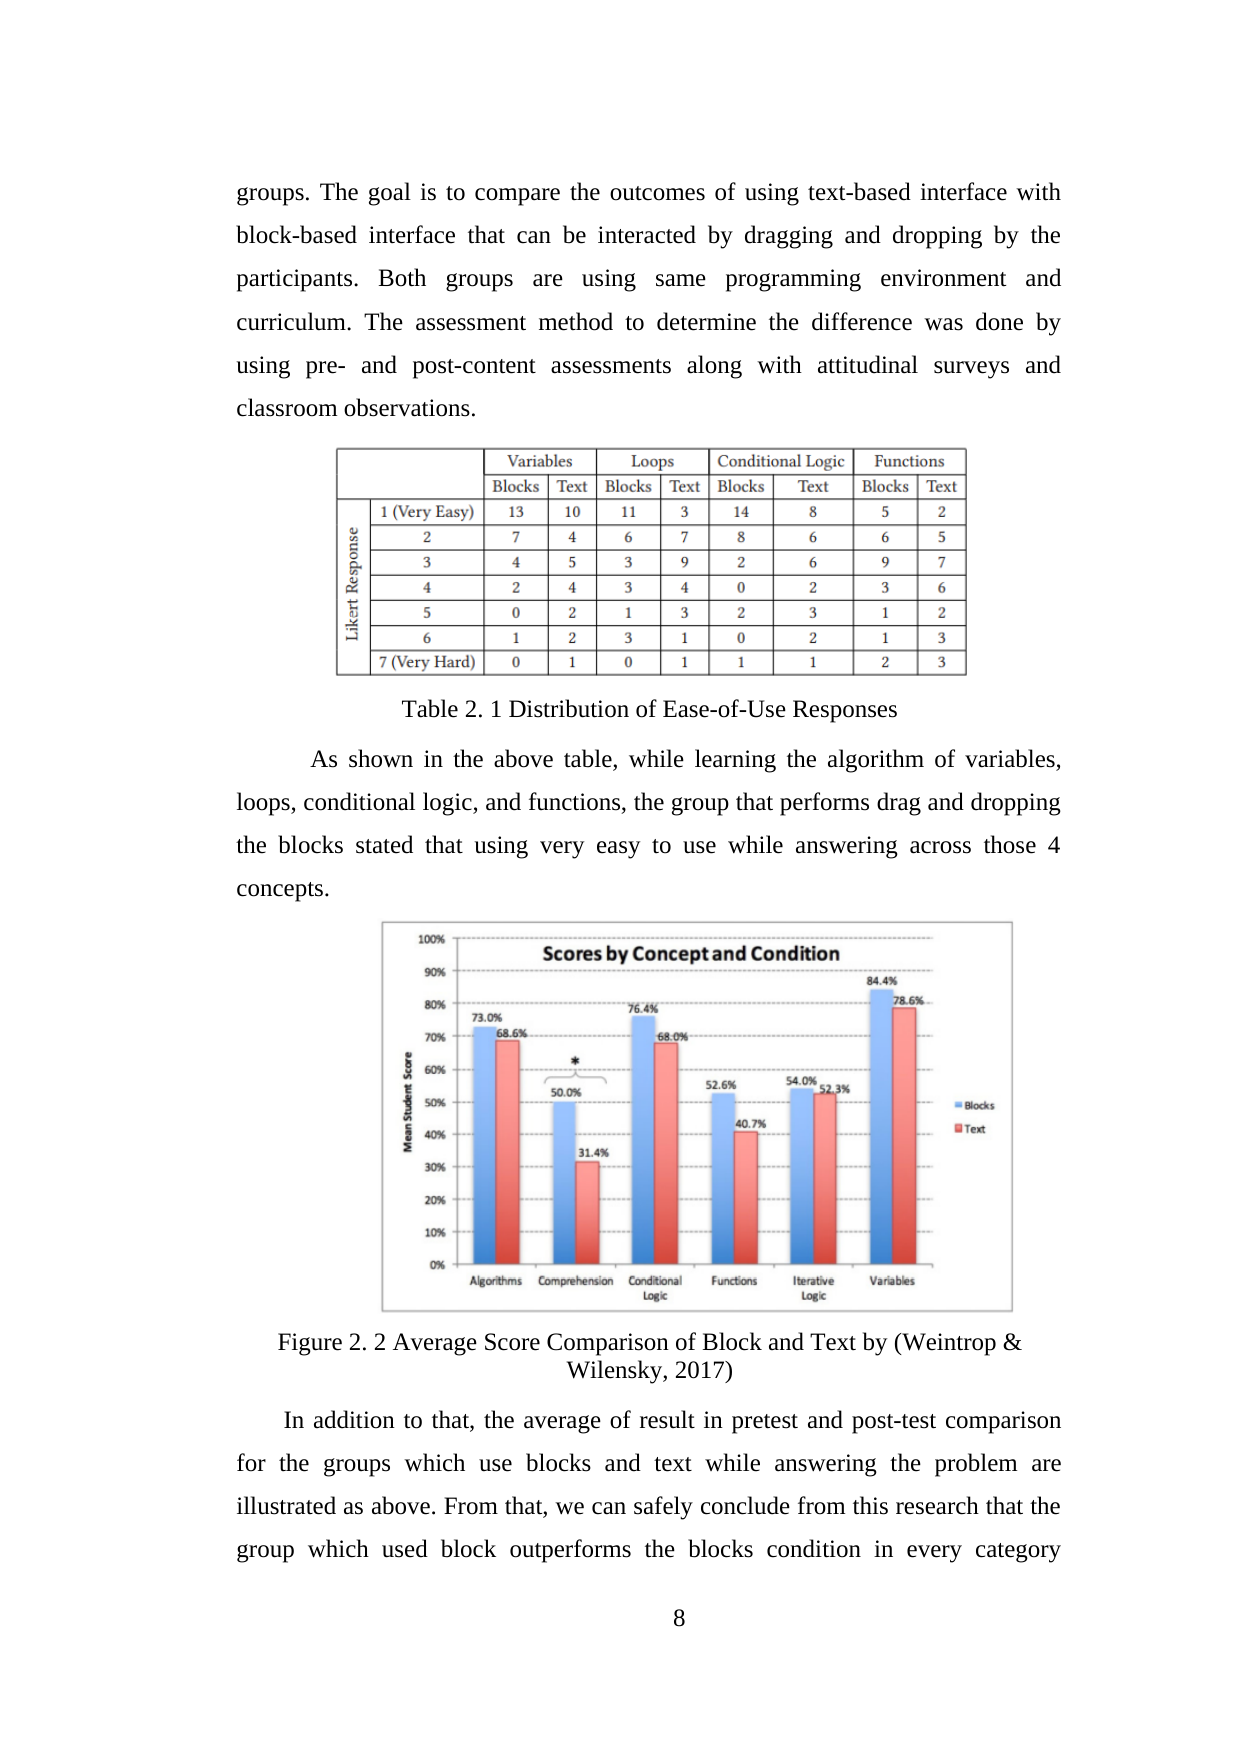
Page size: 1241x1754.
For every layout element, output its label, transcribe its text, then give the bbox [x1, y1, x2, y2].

picture [326, 436, 972, 683]
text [236, 177, 1062, 422]
picture [373, 916, 1014, 1315]
text As shown in the above table, while learning the algorithm of variables, loops, conditional logic, and functions, the group that performs drag and dropping the blocks stated that using very easy to use while answering across those 4 concepts. [236, 744, 1062, 902]
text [236, 1405, 1062, 1563]
